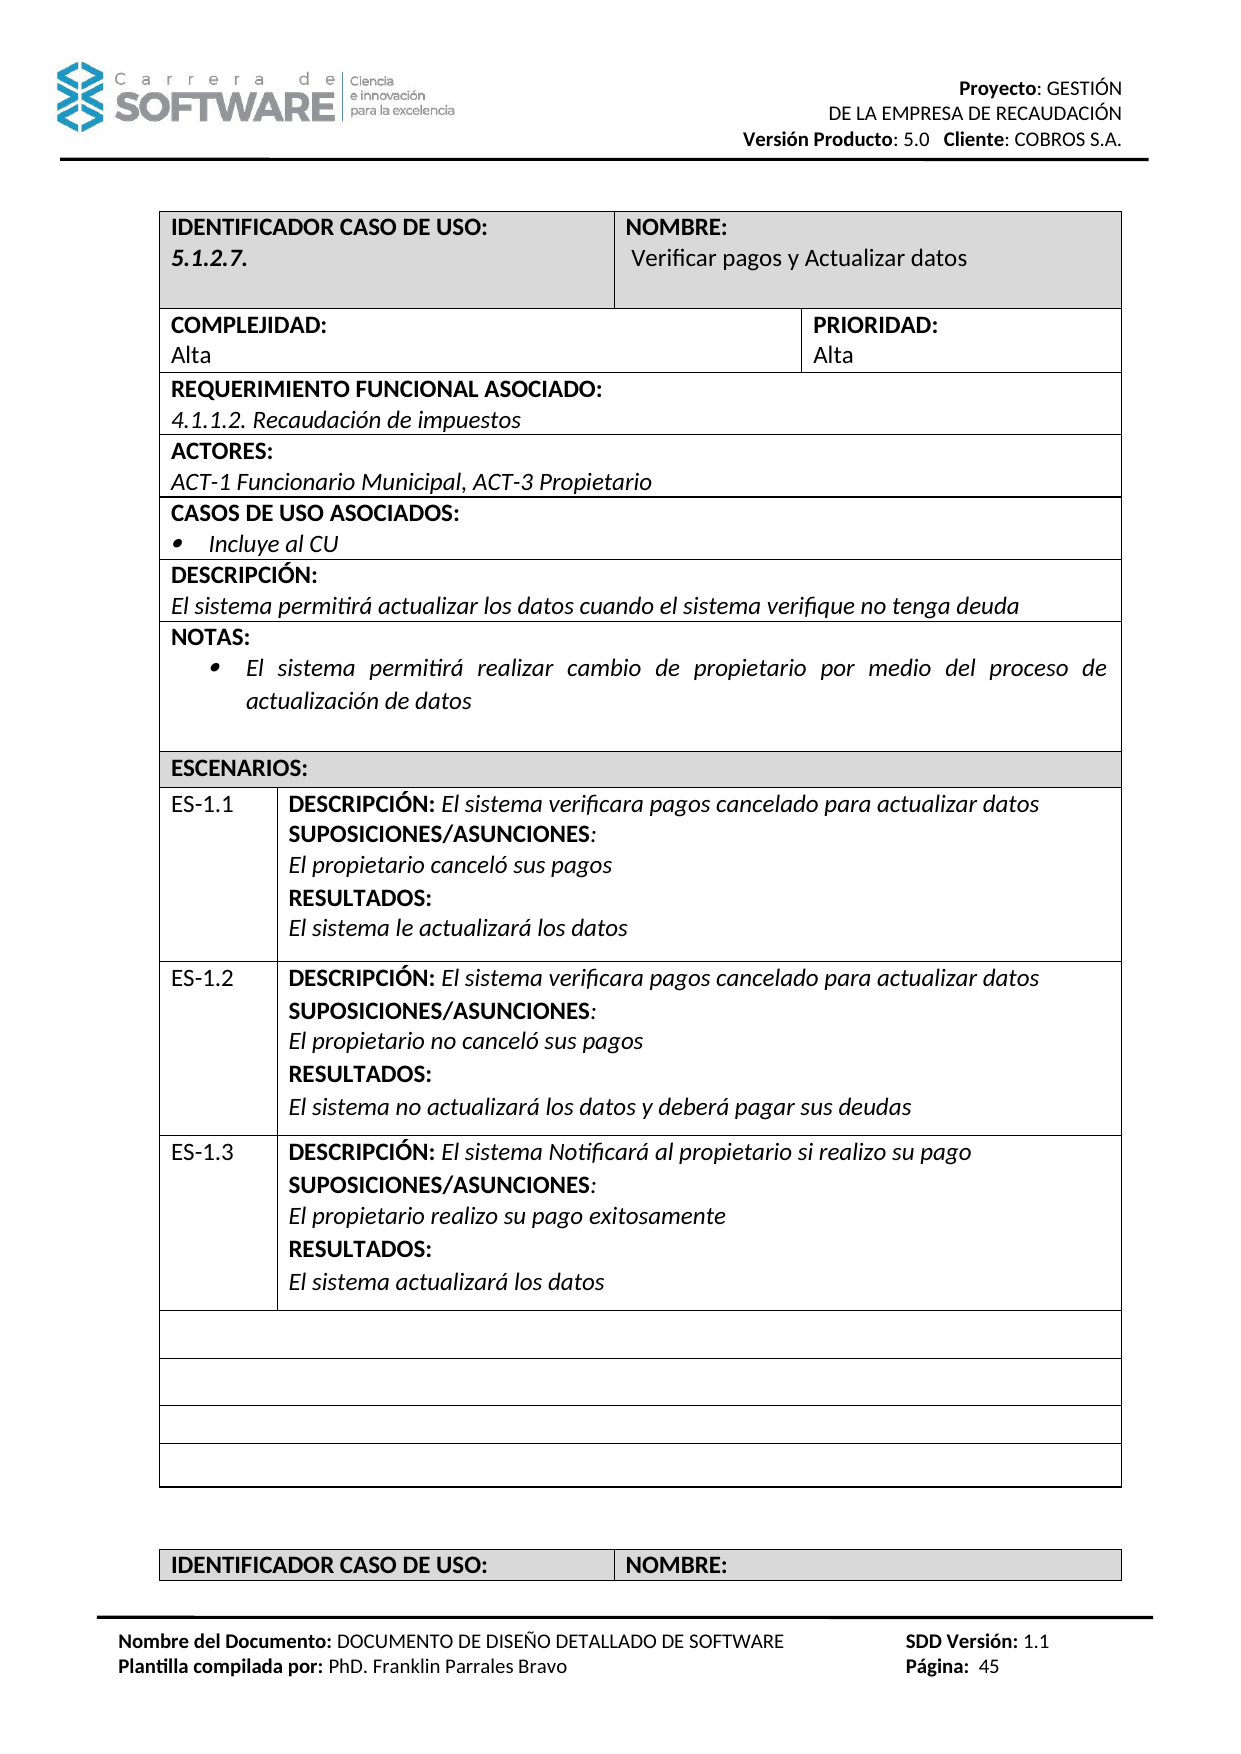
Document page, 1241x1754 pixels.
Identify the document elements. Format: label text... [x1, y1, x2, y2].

table_cell PRIORIDAD: Alta [802, 309, 1121, 372]
table_header IDENTIFICADOR CASO DE USO: 5.1.2.7. [160, 212, 614, 308]
table_cell DESCRIPCIÓN: El sistema permitirá actualizar los datos cuando el sistema verifique no tenga deuda [160, 560, 1121, 621]
table_cell DESCRIPCIÓN: El sistema verificara pagos cancelado para actualizar datos SUPOSICIONES/ASUNCIONES: El propietario canceló sus pagos RESULTADOS: El sistema le actualizará los datos [278, 788, 1121, 961]
table_cell DESCRIPCIÓN: El sistema Notificará al propietario si realizo su pago SUPOSICIONES/ASUNCIONES: El propietario realizo su pago exitosamente RESULTADOS: El sistema actualizará los datos [278, 1136, 1121, 1310]
table_cell [160, 1406, 1121, 1442]
table_cell CASOS DE USO ASOCIADOS: Incluye al CU [160, 498, 1121, 558]
table_cell ACTORES: ACT-1 Funcionario Municipal, ACT-3 Propietario [160, 435, 1121, 496]
table_cell ES-1.2 [160, 962, 277, 1135]
table_cell COMPLEJIDAD: Alta [160, 309, 801, 372]
table_cell [160, 1311, 1121, 1358]
table_cell ES-1.3 [160, 1136, 277, 1310]
table_header NOMBRE: Pago por tarjeta [615, 1550, 1121, 1580]
table_cell REQUERIMIENTO FUNCIONAL ASOCIADO: 4.1.1.2. Recaudación de impuestos [160, 373, 1121, 434]
table_cell ESCENARIOS: [160, 752, 1121, 787]
table_cell ES-1.1 [160, 788, 277, 961]
table_cell DESCRIPCIÓN: El sistema verificara pagos cancelado para actualizar datos SUPOSICIONES/ASUNCIONES: El propietario no canceló sus pagos RESULTADOS: El sistema no actualizará los datos y deberá pagar sus deudas [278, 962, 1121, 1135]
table_cell [160, 1359, 1121, 1405]
table_header IDENTIFICADOR CASO DE USO: 5.1.2.8. [160, 1550, 614, 1580]
table_cell NOTAS: El sistema permitirá realizar cambio de propietario por medio del proceso de actualización de datos [160, 622, 1121, 751]
picture [46, 46, 461, 154]
table_cell [160, 1444, 1121, 1486]
table_header NOMBRE: Verificar pagos y Actualizar datos [615, 212, 1121, 308]
